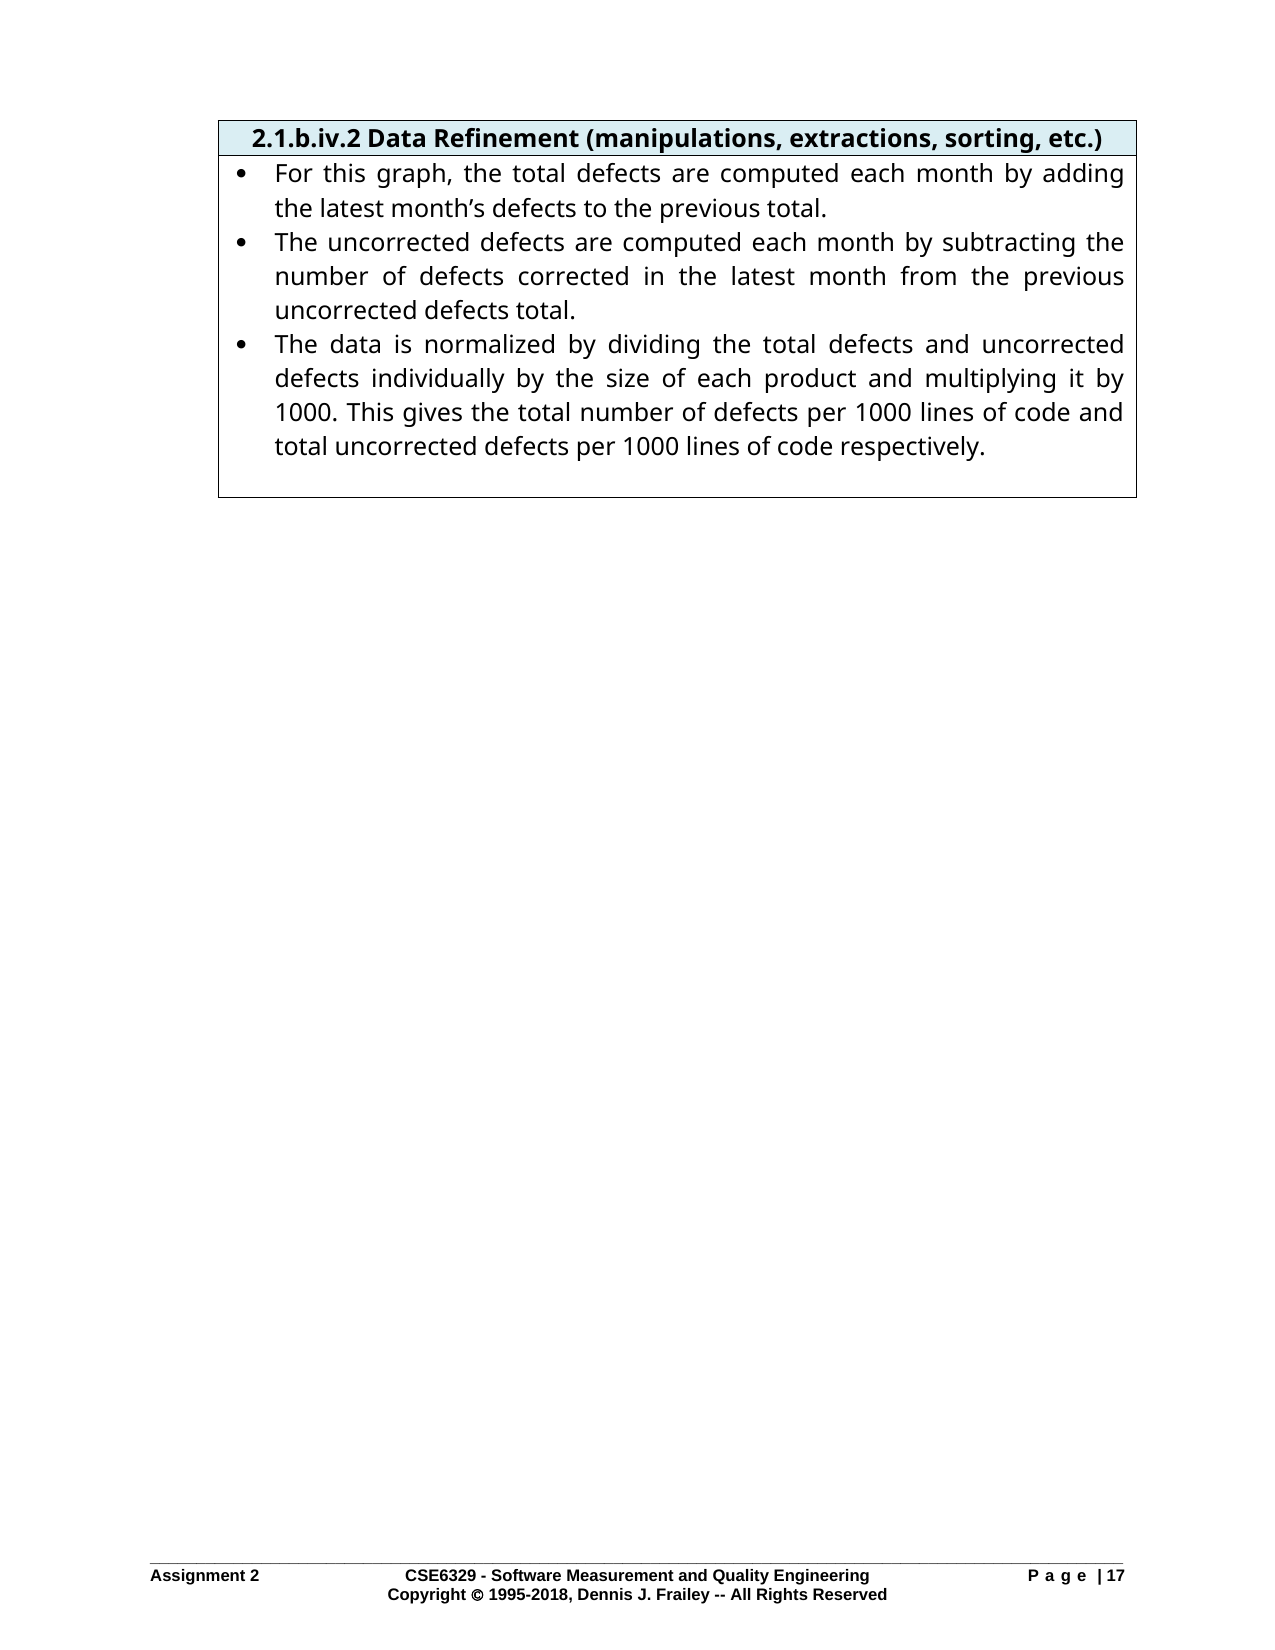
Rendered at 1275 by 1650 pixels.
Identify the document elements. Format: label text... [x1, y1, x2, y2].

table_header 2.1.b.iv.2 Data Refinement (manipulations, extractions, sorting, etc.) [219, 121, 1136, 155]
table_cell For this graph, the total defects are computed each month by adding the latest month’s defects to the previous total. The uncorrected defects are computed each month by subtracting the number of defects corrected in the latest month from the previous uncorrected defects total. The data is normalized by dividing the total defects and uncorrected defects individually by the size of each product and multiplying it by 1000. This gives the total number of defects per 1000 lines of code and total uncorrected defects per 1000 lines of code respectively. [219, 156, 1136, 497]
